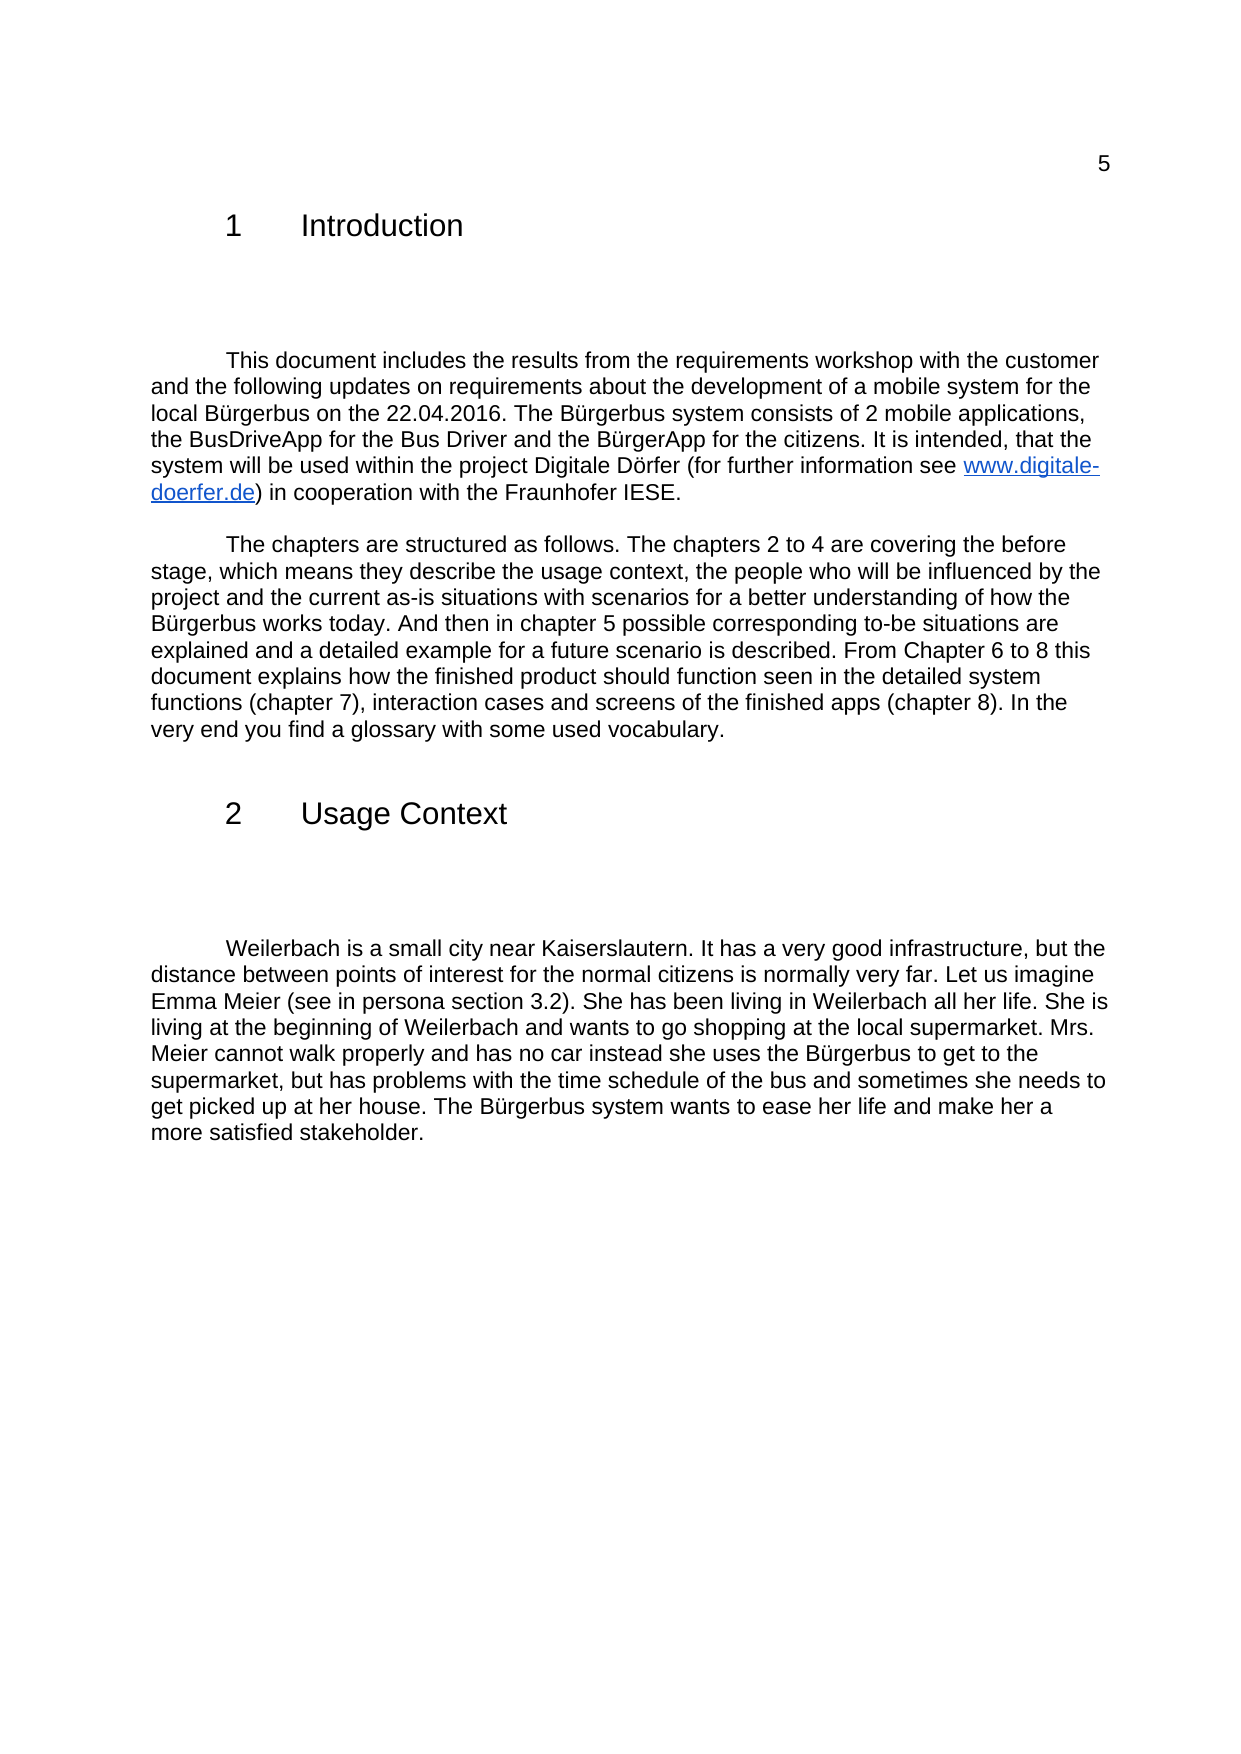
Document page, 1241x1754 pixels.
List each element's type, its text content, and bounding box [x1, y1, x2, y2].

subtitle Usage Context [224, 795, 1110, 831]
text This document includes the results from the requirements workshop with the customer and the following updates on requirements about the development of a mobile system for the local Bürgerbus on the 22.04.2016. The Bürgerbus system consists of 2 mobile applications, the BusDriveApp for the Bus Driver and the BürgerApp for the citizens. It is intended, that the system will be used within the project Digitale Dörfer (for further information see www.digitale-doerfer.de) in cooperation with the Fraunhofer IESE. [151, 347, 1110, 505]
text Weilerbach is a small city near Kaiserslautern. It has a very good infrastructure, but the distance between points of interest for the normal citizens is normally very far. Let us imagine Emma Meier (see in persona section 3.2). She has been living in Weilerbach all her life. She is living at the beginning of Weilerbach and wants to go shopping at the local supermarket. Mrs. Meier cannot walk properly and has no car instead she uses the Bürgerbus to get to the supermarket, but has problems with the time schedule of the bus and sometimes she needs to get picked up at her house. The Bürgerbus system wants to ease her life and make her a more satisfied stakeholder. [151, 935, 1110, 1146]
text The chapters are structured as follows. The chapters 2 to 4 are covering the before stage, which means they describe the usage context, the people who will be influenced by the project and the current as-is situations with scenarios for a better understanding of how the Bürgerbus works today. And then in chapter 5 possible corresponding to-be situations are explained and a detailed example for a future scenario is described. From Chapter 6 to 8 this document explains how the finished product should function seen in the detailed system functions (chapter 7), interaction cases and screens of the finished apps (chapter 8). In the very end you find a glossary with some used vocabulary. [151, 531, 1110, 742]
subtitle Introduction [224, 207, 1110, 243]
